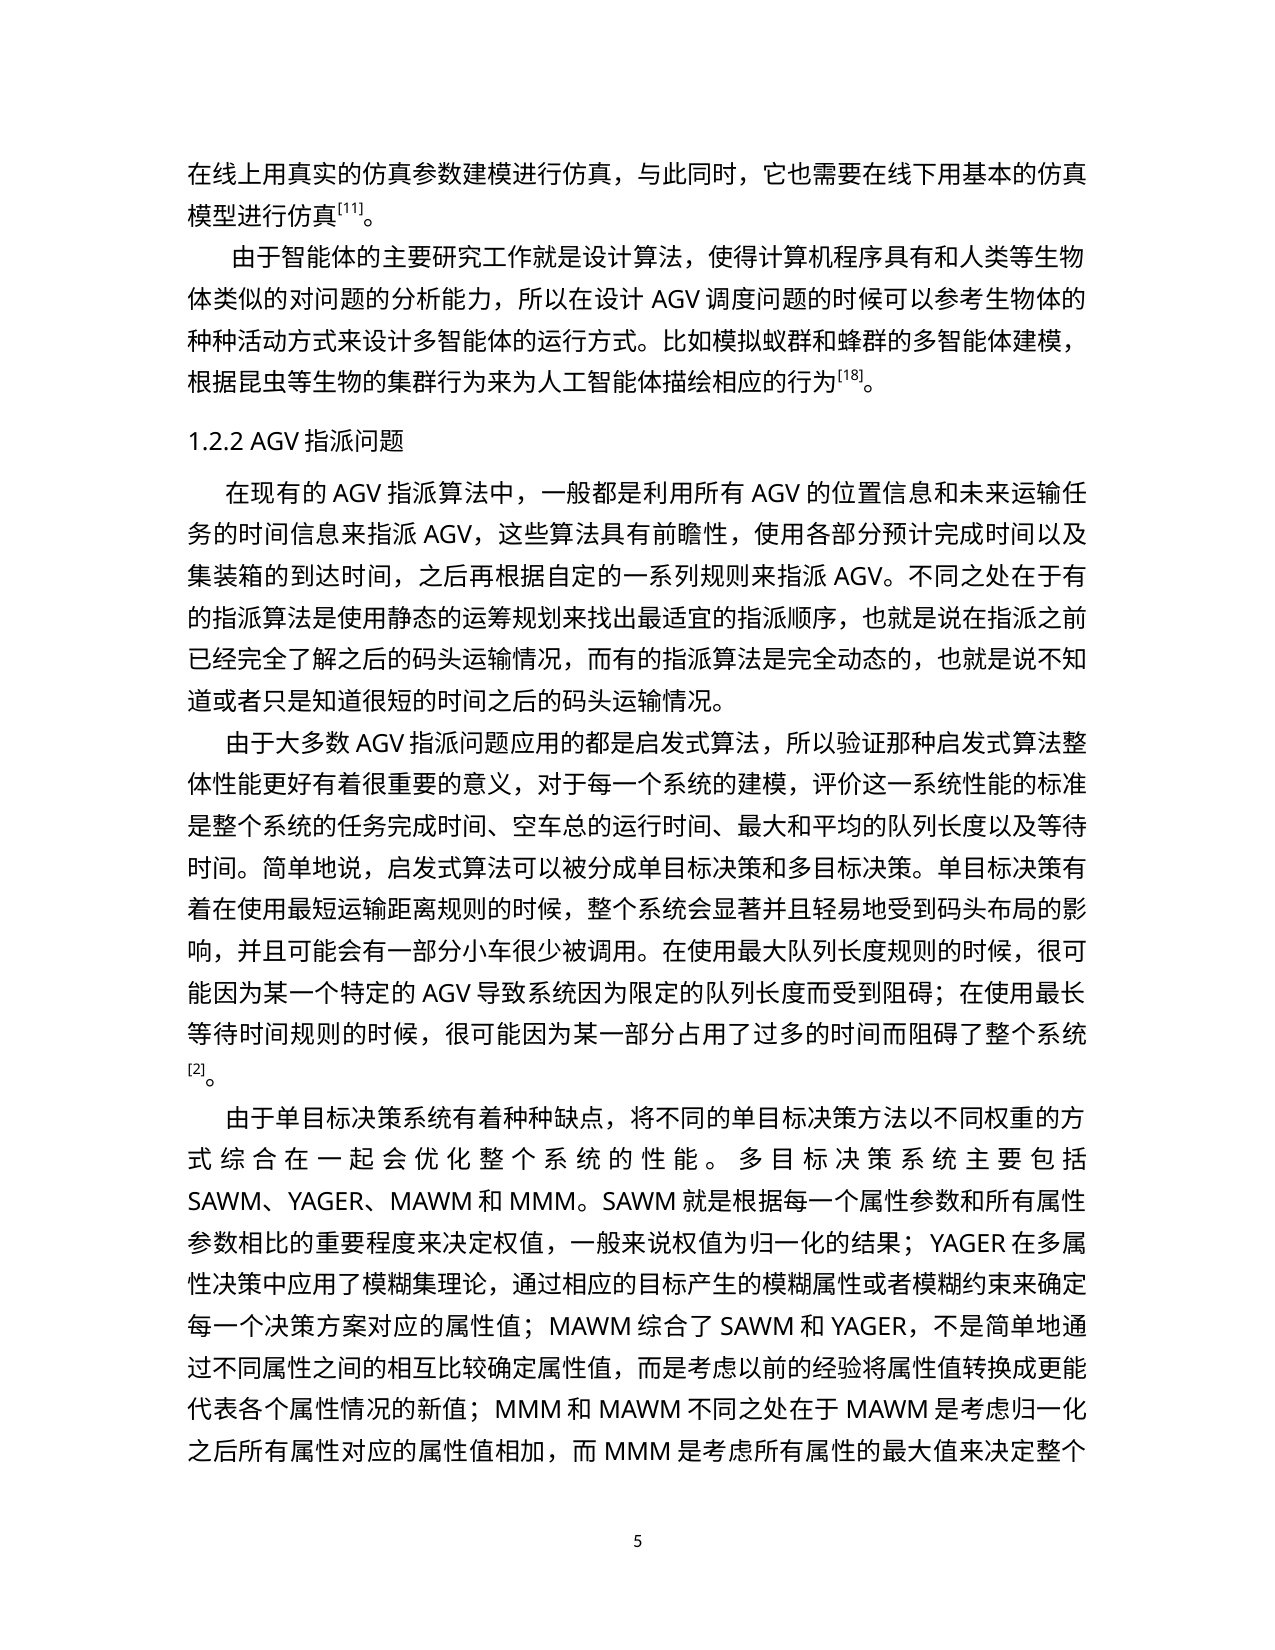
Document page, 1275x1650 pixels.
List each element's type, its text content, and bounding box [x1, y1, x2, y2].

text 在现有的AGV指派算法中，一般都是利用所有AGV的位置信息和未来运输任务的时间信息来指派AGV，这些算法具有前瞻性，使用各部分预计完成时间以及集装箱的到达时间，之后再根据自定的一系列规则来指派AGV。不同之处在于有的指派算法是使用静态的运筹规划来找出最适宜的指派顺序，也就是说在指派之前已经完全了解之后的码头运输情况，而有的指派算法是完全动态的，也就是说不知道或者只是知道很短的时间之后的码头运输情况。 [187, 469, 1087, 719]
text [187, 150, 1087, 233]
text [187, 1094, 1087, 1469]
text 1.2.2 AGV指派问题 [187, 425, 1087, 456]
text 由于大多数AGV指派问题应用的都是启发式算法，所以验证那种启发式算法整体性能更好有着很重要的意义，对于每一个系统的建模，评价这一系统性能的标准是整个系统的任务完成时间、空车总的运行时间、最大和平均的队列长度以及等待时间。简单地说，启发式算法可以被分成单目标决策和多目标决策。单目标决策有着在使用最短运输距离规则的时候，整个系统会显著并且轻易地受到码头布局的影响，并且可能会有一部分小车很少被调用。在使用最大队列长度规则的时候，很可能因为某一个特定的AGV导致系统因为限定的队列长度而受到阻碍；在使用最长等待时间规则的时候，很可能因为某一部分占用了过多的时间而阻碍了整个系统[2]。 [187, 719, 1087, 1094]
text 由于智能体的主要研究工作就是设计算法，使得计算机程序具有和人类等生物体类似的对问题的分析能力，所以在设计AGV调度问题的时候可以参考生物体的种种活动方式来设计多智能体的运行方式。比如模拟蚁群和蜂群的多智能体建模，根据昆虫等生物的集群行为来为人工智能体描绘相应的行为[18]。 [187, 233, 1087, 400]
